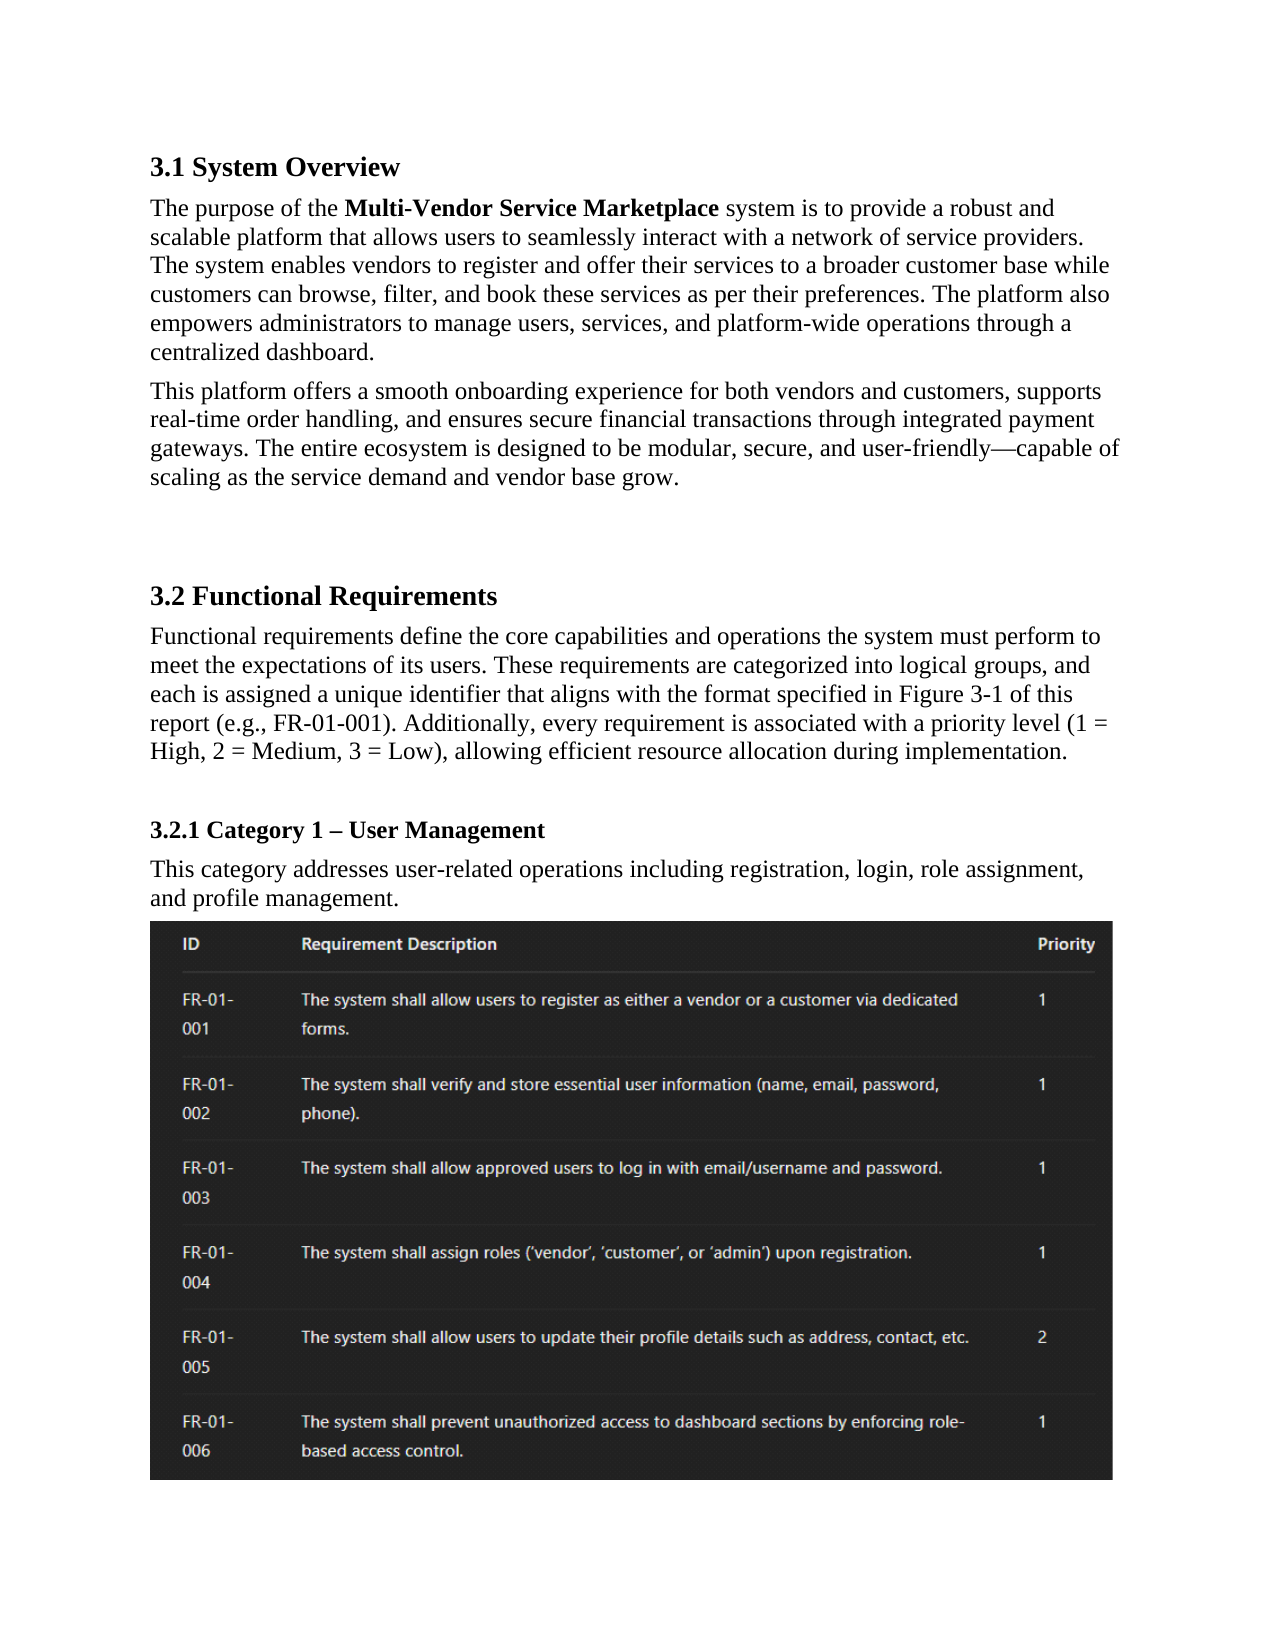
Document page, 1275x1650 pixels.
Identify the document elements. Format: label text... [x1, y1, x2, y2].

text This platform offers a smooth onboarding experience for both vendors and customers, supports real-time order handling, and ensures secure financial transactions through integrated payment gateways. The entire ecosystem is designed to be modular, secure, and user-friendly—capable of scaling as the service demand and vendor base grow. [150, 376, 1125, 491]
text This category addresses user-related operations including registration, login, role assignment, and profile management. [150, 854, 1125, 911]
text 3.2.1 Category 1 – User Management [150, 815, 1125, 843]
text The purpose of the Multi-Vendor Service Marketplace system is to provide a robust and scalable platform that allows users to seamlessly interact with a network of service providers. The system enables vendors to register and offer their services to a broader customer base while customers can browse, filter, and book these services as per their preferences. The platform also empowers administrators to manage users, services, and platform-wide operations through a centralized dashboard. [150, 193, 1125, 365]
picture [150, 921, 1113, 1480]
text 3.1 System Overview [150, 150, 1125, 182]
text 3.2 Functional Requirements [150, 579, 1125, 611]
text Functional requirements define the core capabilities and operations the system must perform to meet the expectations of its users. These requirements are categorized into logical groups, and each is assigned a unique identifier that aligns with the format specified in Figure 3-1 of this report (e.g., FR-01-001). Additionally, every requirement is associated with a priority level (1 = High, 2 = Medium, 3 = Low), allowing efficient resource allocation during implementation. [150, 621, 1125, 765]
